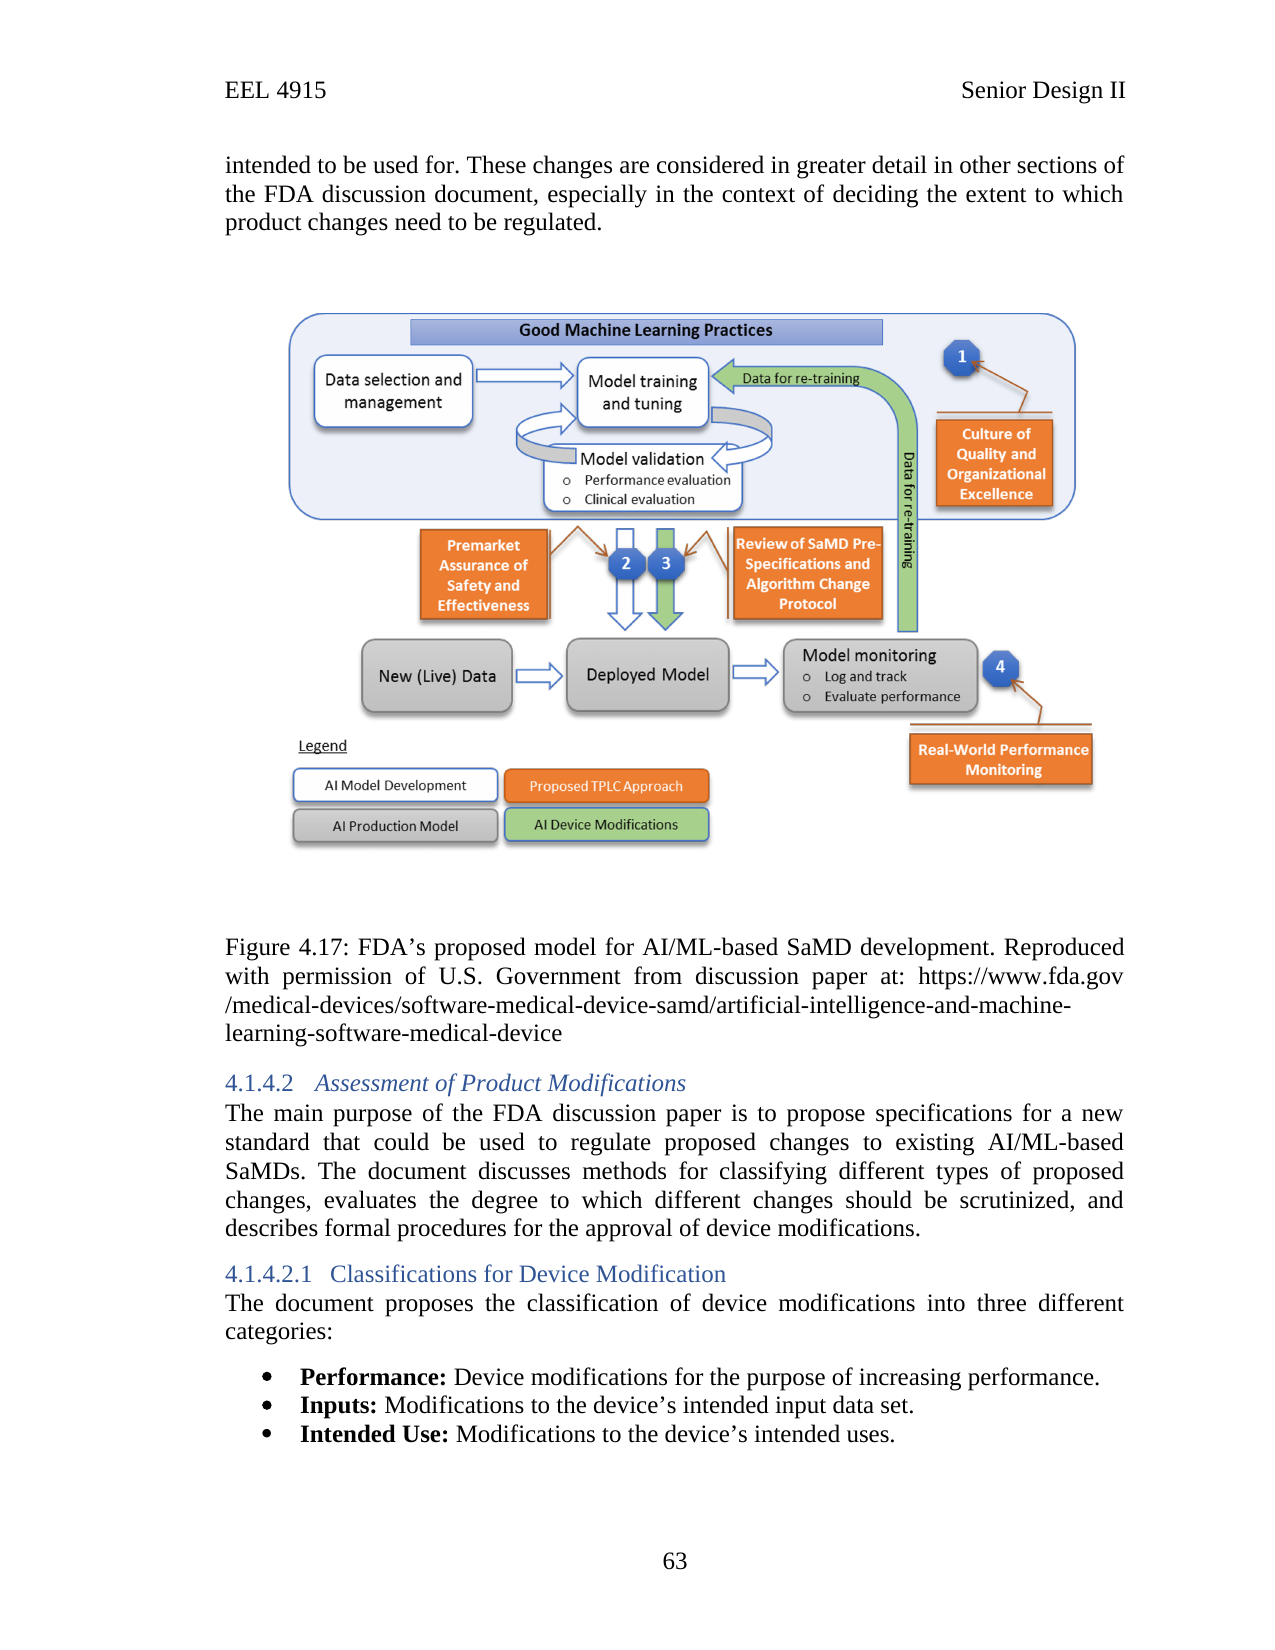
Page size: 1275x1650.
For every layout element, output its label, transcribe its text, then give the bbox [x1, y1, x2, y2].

list Inputs: Modifications to the device’s intended input data set. [262, 1391, 1125, 1419]
list Intended Use: Modifications to the device’s intended uses. [262, 1419, 1125, 1448]
subtitle Classifications for Device Modification [225, 1259, 1125, 1288]
picture [225, 252, 1171, 916]
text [225, 150, 1125, 236]
list Performance: Device modifications for the purpose of increasing performance. [262, 1362, 1125, 1391]
text The main purpose of the FDA discussion paper is to propose specifications for a new standard that could be used to regulate proposed changes to existing AI/ML-based SaMDs. The document discusses methods for classifying different types of proposed changes, evaluates the degree to which different changes should be scrutinized, and describes formal procedures for the approval of device modifications. [225, 1098, 1125, 1242]
text The document proposes the classification of device modifications into three different categories: [225, 1288, 1125, 1345]
subtitle Assessment of Product Modifications [225, 1068, 1125, 1097]
